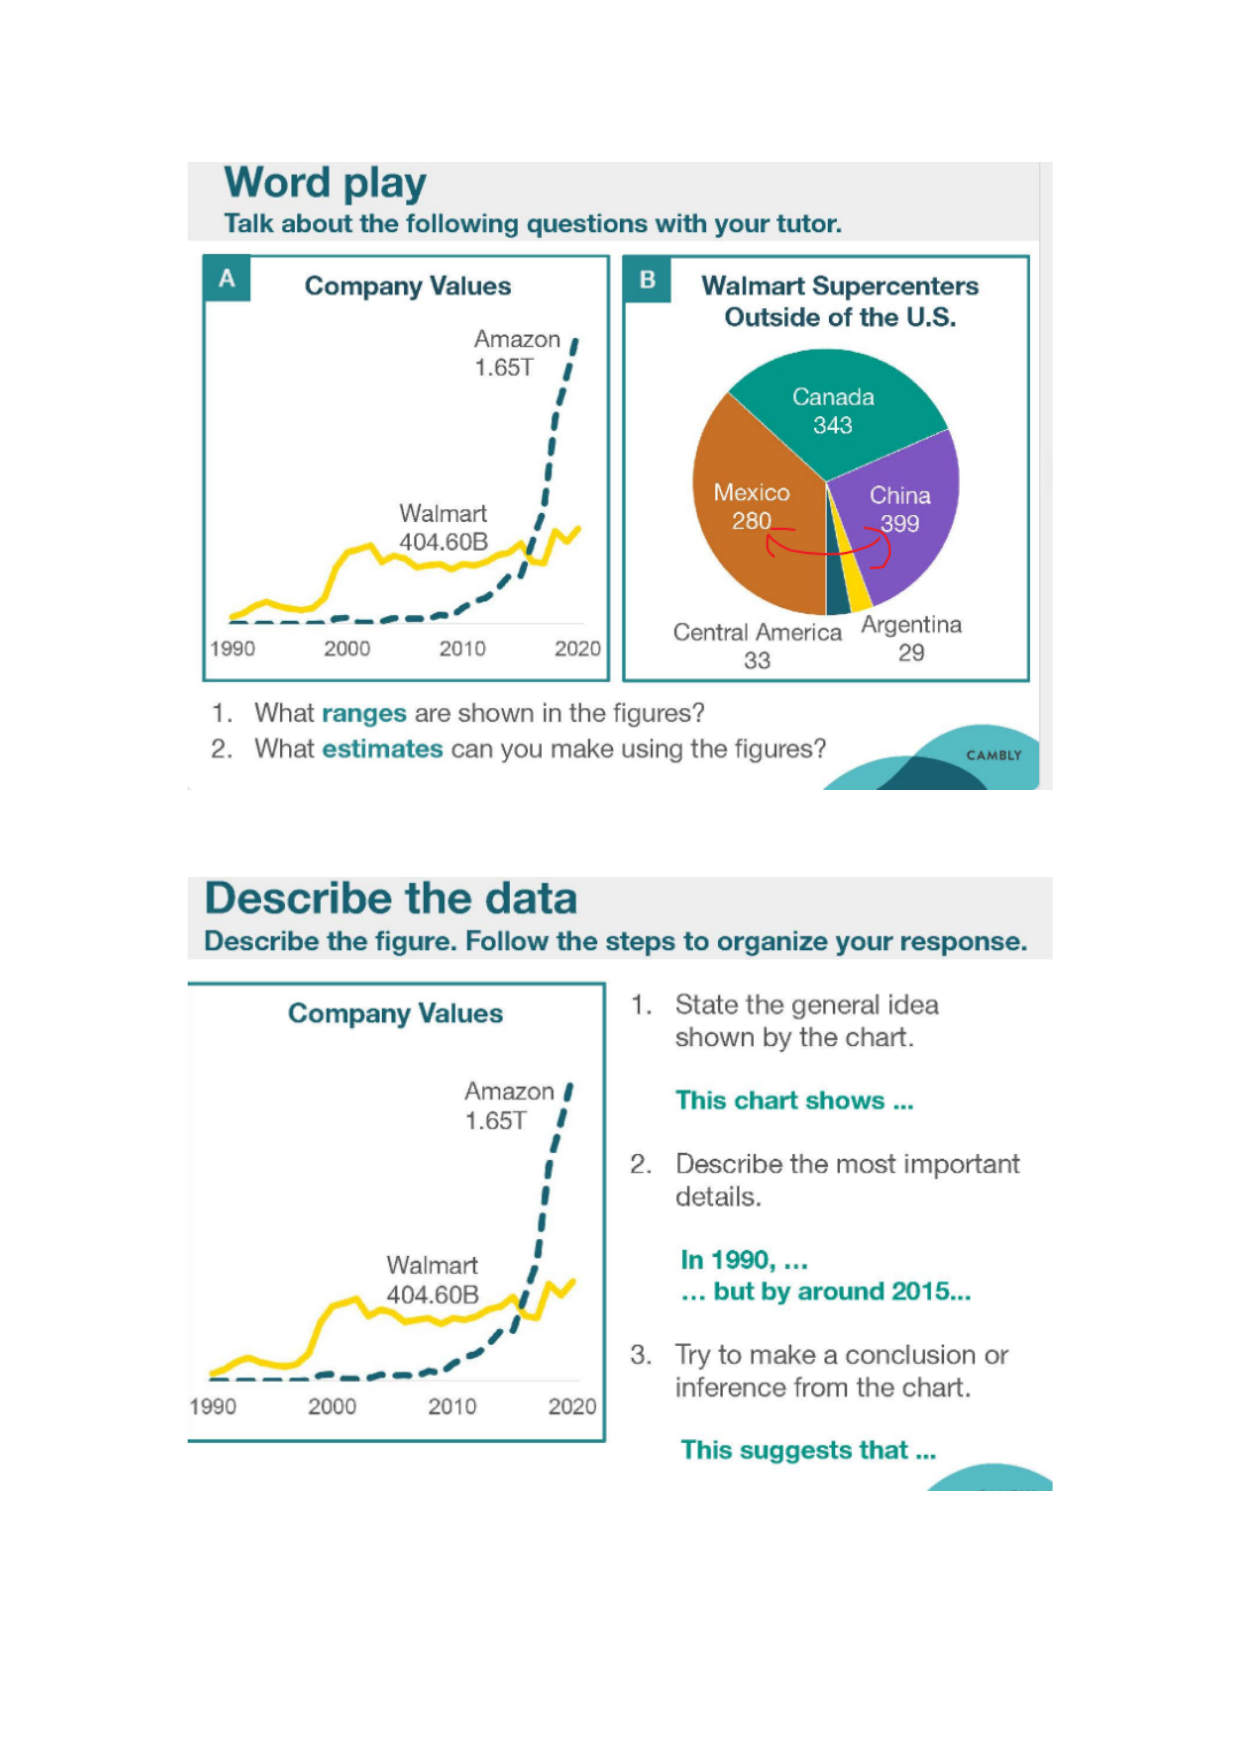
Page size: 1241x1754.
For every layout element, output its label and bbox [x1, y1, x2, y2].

picture [187, 877, 1053, 1491]
picture [187, 162, 1053, 790]
